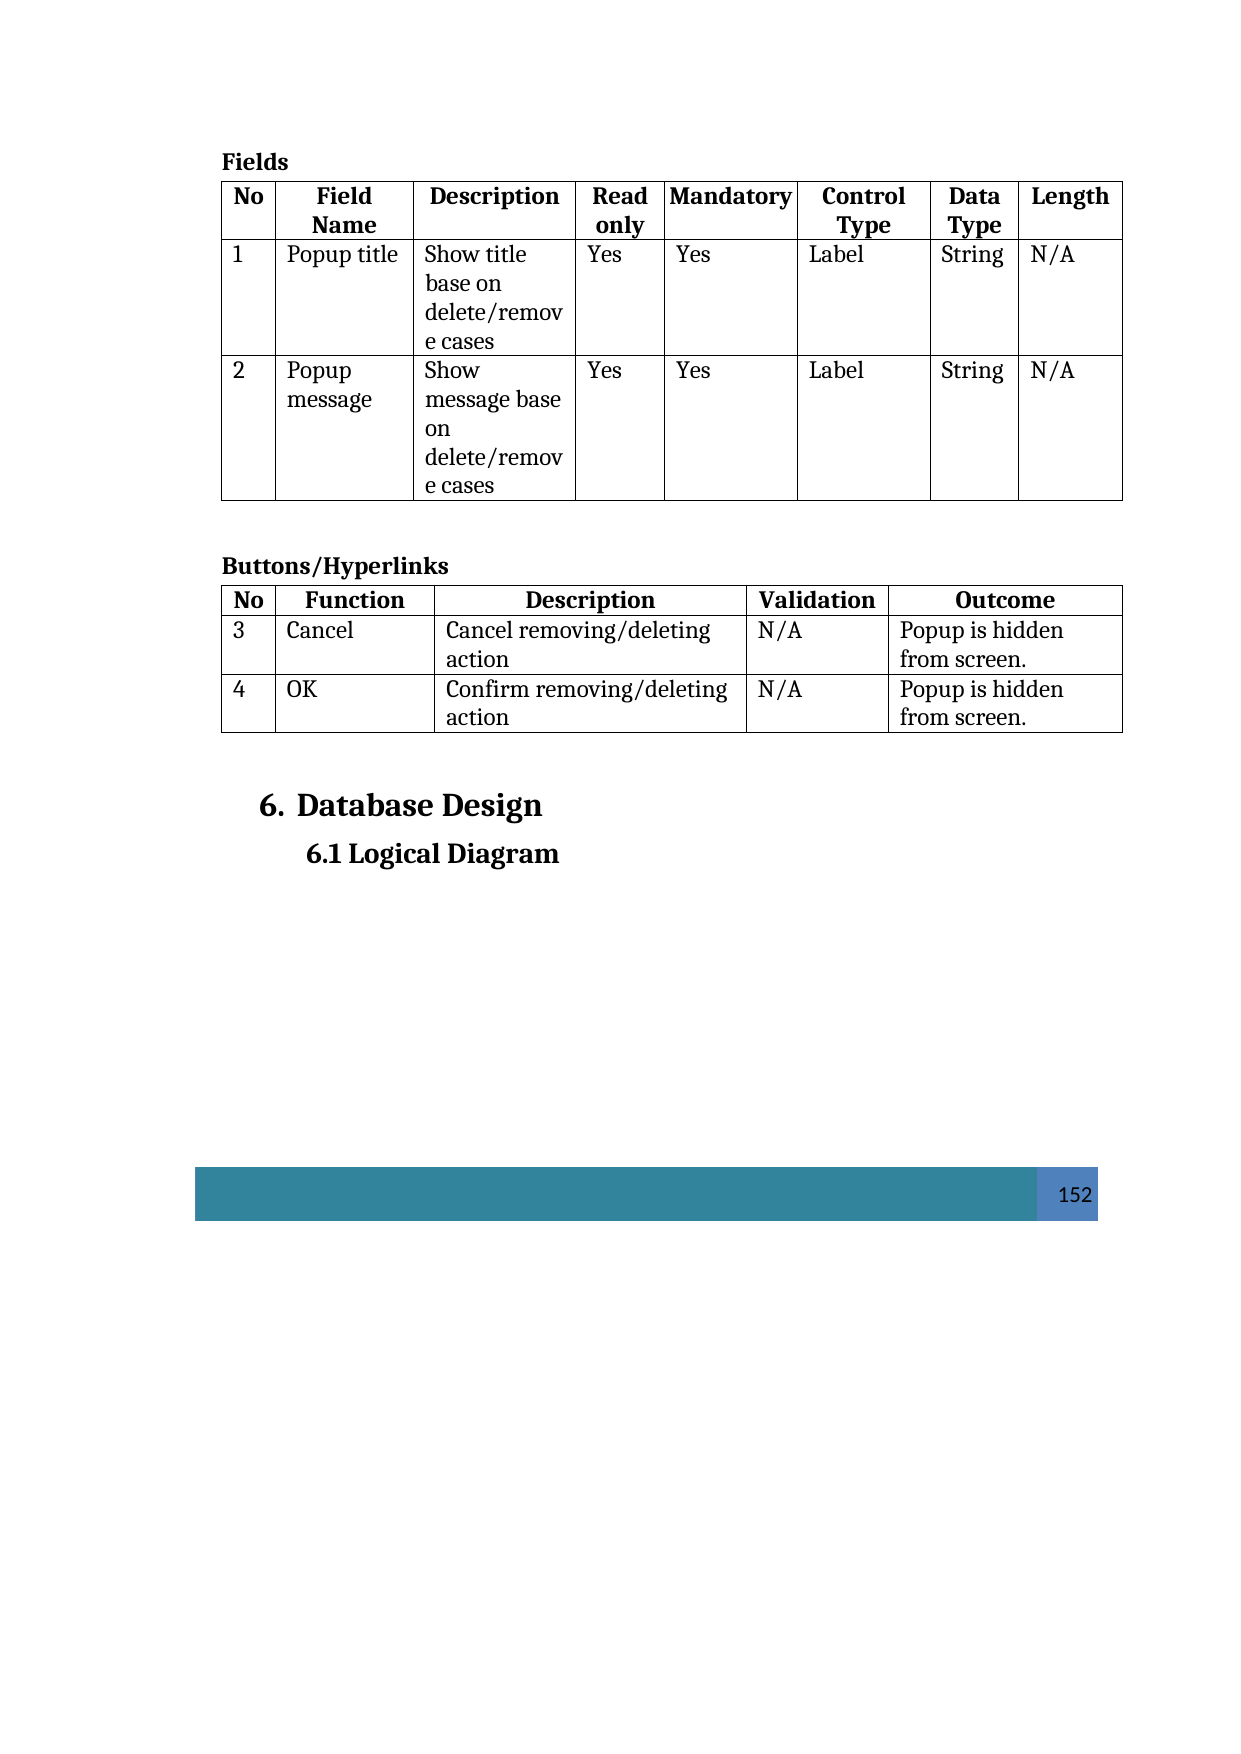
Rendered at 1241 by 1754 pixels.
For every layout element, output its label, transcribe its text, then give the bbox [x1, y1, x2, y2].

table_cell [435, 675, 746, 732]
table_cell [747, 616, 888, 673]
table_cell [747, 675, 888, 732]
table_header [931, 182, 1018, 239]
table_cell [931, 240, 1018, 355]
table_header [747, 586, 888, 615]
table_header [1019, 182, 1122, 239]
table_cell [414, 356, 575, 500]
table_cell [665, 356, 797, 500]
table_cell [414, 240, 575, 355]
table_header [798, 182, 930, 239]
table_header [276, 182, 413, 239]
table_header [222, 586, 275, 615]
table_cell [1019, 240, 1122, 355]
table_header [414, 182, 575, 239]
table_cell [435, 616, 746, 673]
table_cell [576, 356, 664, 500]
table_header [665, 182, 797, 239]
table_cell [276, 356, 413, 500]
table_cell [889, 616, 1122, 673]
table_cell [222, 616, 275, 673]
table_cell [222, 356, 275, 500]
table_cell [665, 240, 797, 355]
subtitle Logical Diagram [306, 837, 1122, 871]
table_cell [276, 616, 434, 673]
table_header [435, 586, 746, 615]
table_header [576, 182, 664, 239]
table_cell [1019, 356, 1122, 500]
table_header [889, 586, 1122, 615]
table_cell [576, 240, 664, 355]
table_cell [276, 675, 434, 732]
subtitle Database Design [259, 786, 1122, 824]
text Buttons/Hyperlinks [222, 552, 1122, 581]
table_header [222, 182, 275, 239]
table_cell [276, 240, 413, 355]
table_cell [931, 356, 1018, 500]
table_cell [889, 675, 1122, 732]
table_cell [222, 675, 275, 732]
text Fields [222, 148, 1122, 176]
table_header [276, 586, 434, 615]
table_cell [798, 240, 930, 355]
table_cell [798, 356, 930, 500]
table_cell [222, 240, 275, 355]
